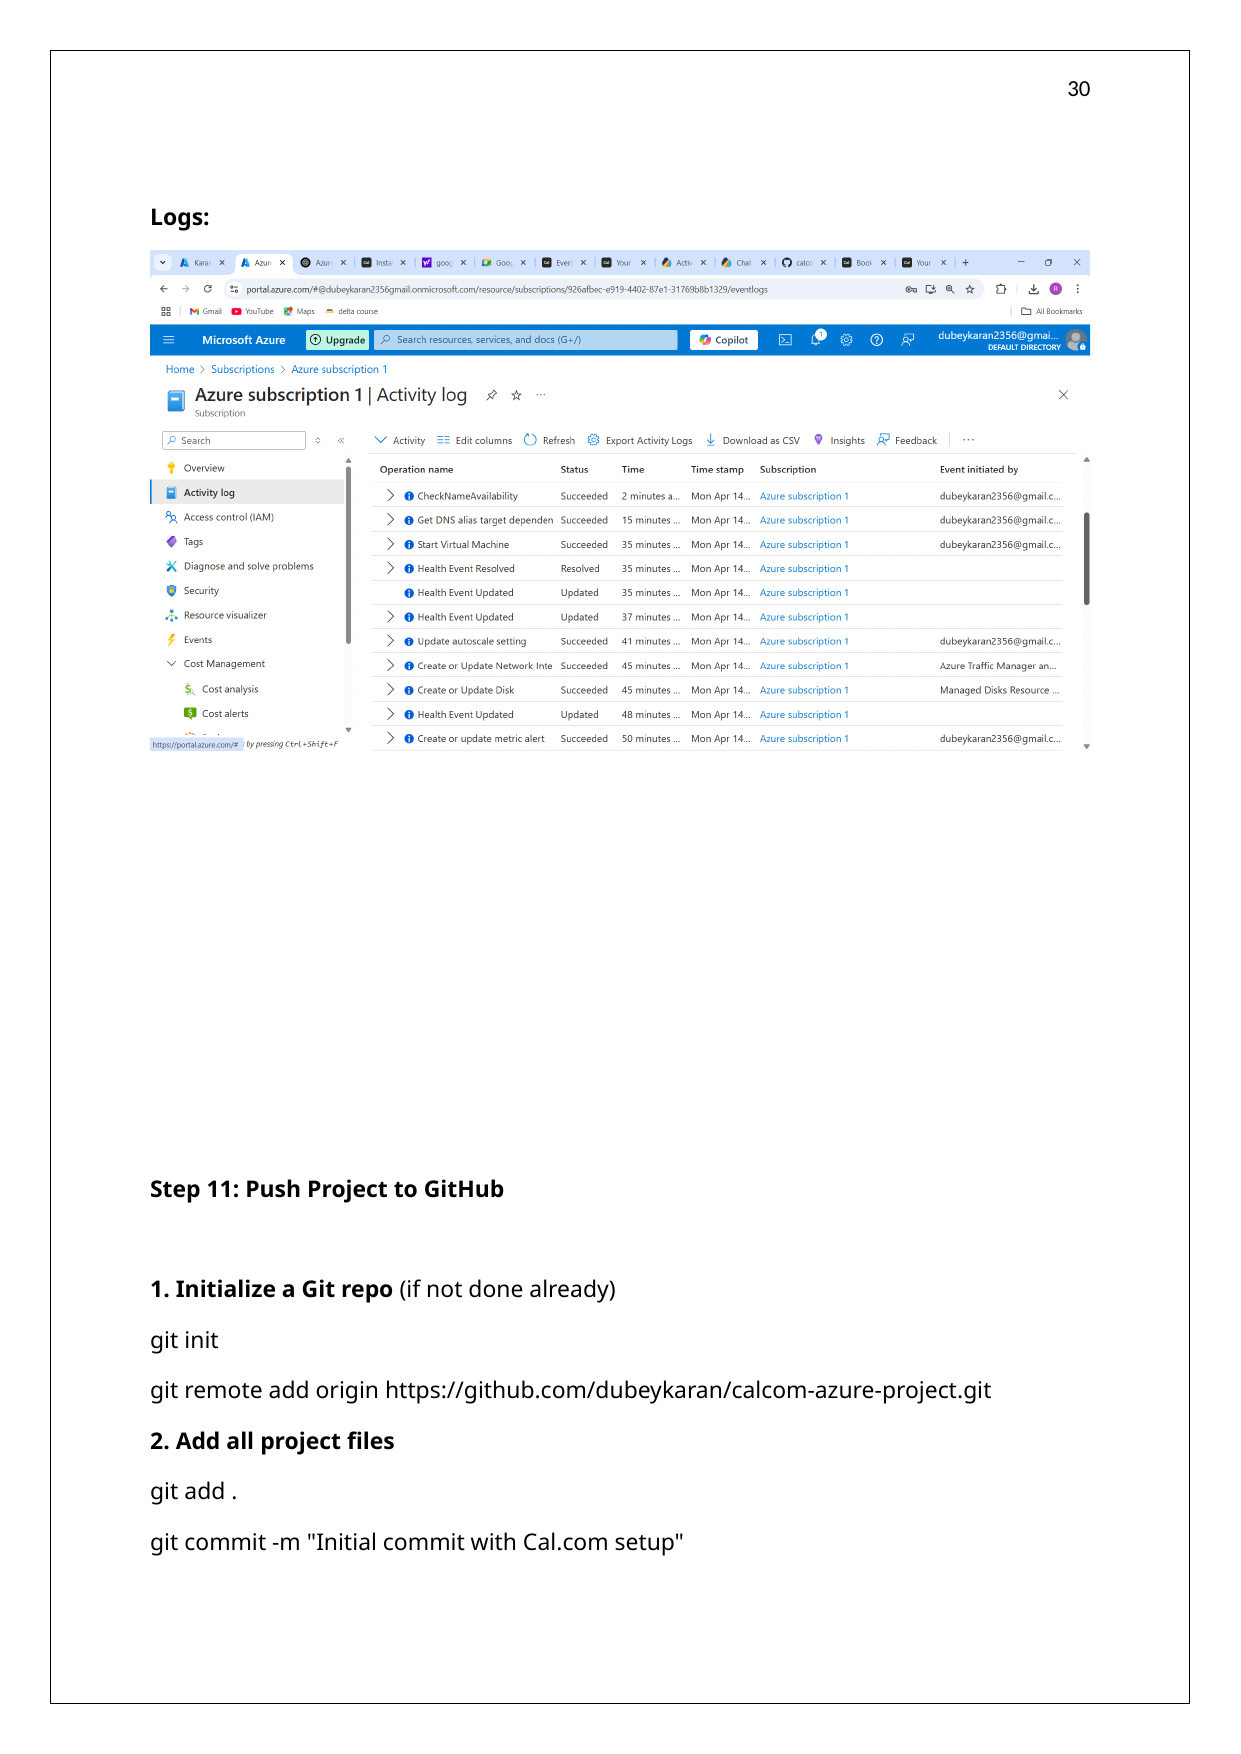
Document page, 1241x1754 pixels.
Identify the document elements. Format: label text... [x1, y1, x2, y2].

text git commit -m "Initial commit with Cal.com setup" [150, 1525, 1090, 1557]
text Step 11: Push Project to GitHub [150, 1172, 1090, 1204]
text git add . [150, 1475, 1090, 1506]
picture [150, 250, 1091, 751]
text 2. Add all project files [150, 1424, 1090, 1456]
text 1. Initialize a Git repo (if not done already) [150, 1273, 1090, 1304]
text Logs: [150, 200, 1090, 232]
text git init [150, 1324, 1090, 1355]
text git remote add origin https://github.com/dubeykaran/calcom-azure-project.git [150, 1374, 1090, 1405]
